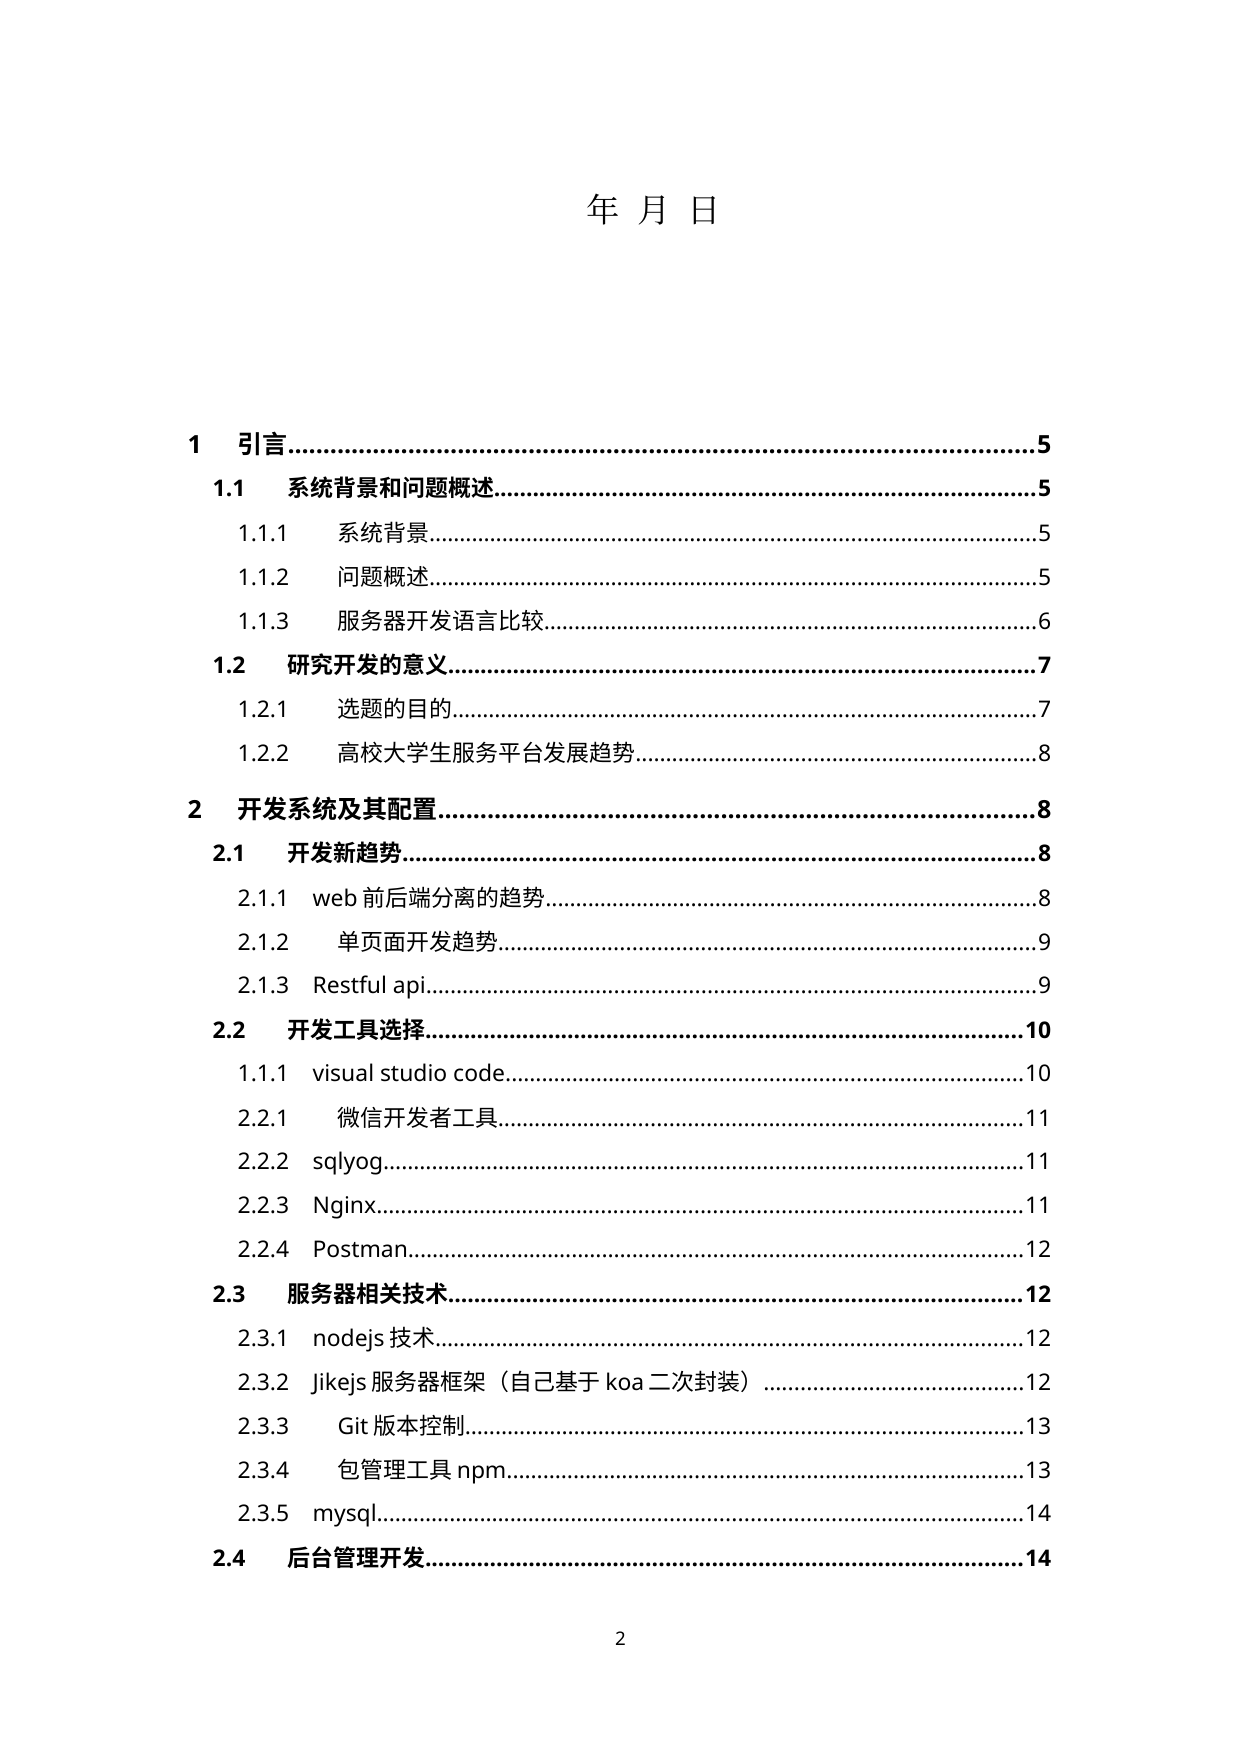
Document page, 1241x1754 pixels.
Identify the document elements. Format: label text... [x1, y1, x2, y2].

text 2.1.3 Restful api 9 [237, 962, 1053, 1006]
text 2.1.1 web前后端分离的趋势 8 [237, 874, 1053, 918]
text 1.2.1 选题的目的 7 [237, 685, 1053, 729]
text 2.2 开发工具选择 10 [212, 1006, 1053, 1050]
text 1.1.2 问题概述 5 [237, 553, 1053, 597]
text 2.4 后台管理开发 14 [212, 1535, 1053, 1579]
text 1.2 研究开发的意义 7 [212, 641, 1053, 685]
text 2.2.2 sqlyog 11 [237, 1138, 1053, 1182]
text 1.2.2 高校大学生服务平台发展趋势 8 [237, 729, 1053, 773]
text 1.1.1 visual studio code 10 [237, 1050, 1053, 1094]
text 1.1.1 系统背景 5 [237, 509, 1053, 553]
text 1.1.3 服务器开发语言比较 6 [237, 597, 1053, 641]
text 2.3 服务器相关技术 12 [212, 1271, 1053, 1315]
text 2.3.4 包管理工具npm 13 [237, 1447, 1053, 1491]
text 年 月 日 [187, 172, 1053, 232]
text 1 引言 5 [187, 421, 1053, 465]
text 2.3.5 mysql 14 [237, 1491, 1053, 1535]
text 2.2.1 微信开发者工具 11 [237, 1094, 1053, 1138]
text 2.1 开发新趋势 8 [212, 830, 1053, 874]
text 2.2.3 Nginx 11 [237, 1182, 1053, 1227]
text 2.3.1 nodejs技术 12 [237, 1315, 1053, 1359]
text 2.2.4 Postman 12 [237, 1227, 1053, 1271]
text 2.3.3 Git版本控制 13 [237, 1403, 1053, 1447]
text 2.1.2 单页面开发趋势 9 [237, 918, 1053, 962]
text 2 开发系统及其配置 8 [187, 786, 1053, 830]
text 1.1 系统背景和问题概述 5 [212, 465, 1053, 509]
text 2.3.2 Jikejs服务器框架（自己基于koa二次封装） 12 [237, 1359, 1053, 1403]
